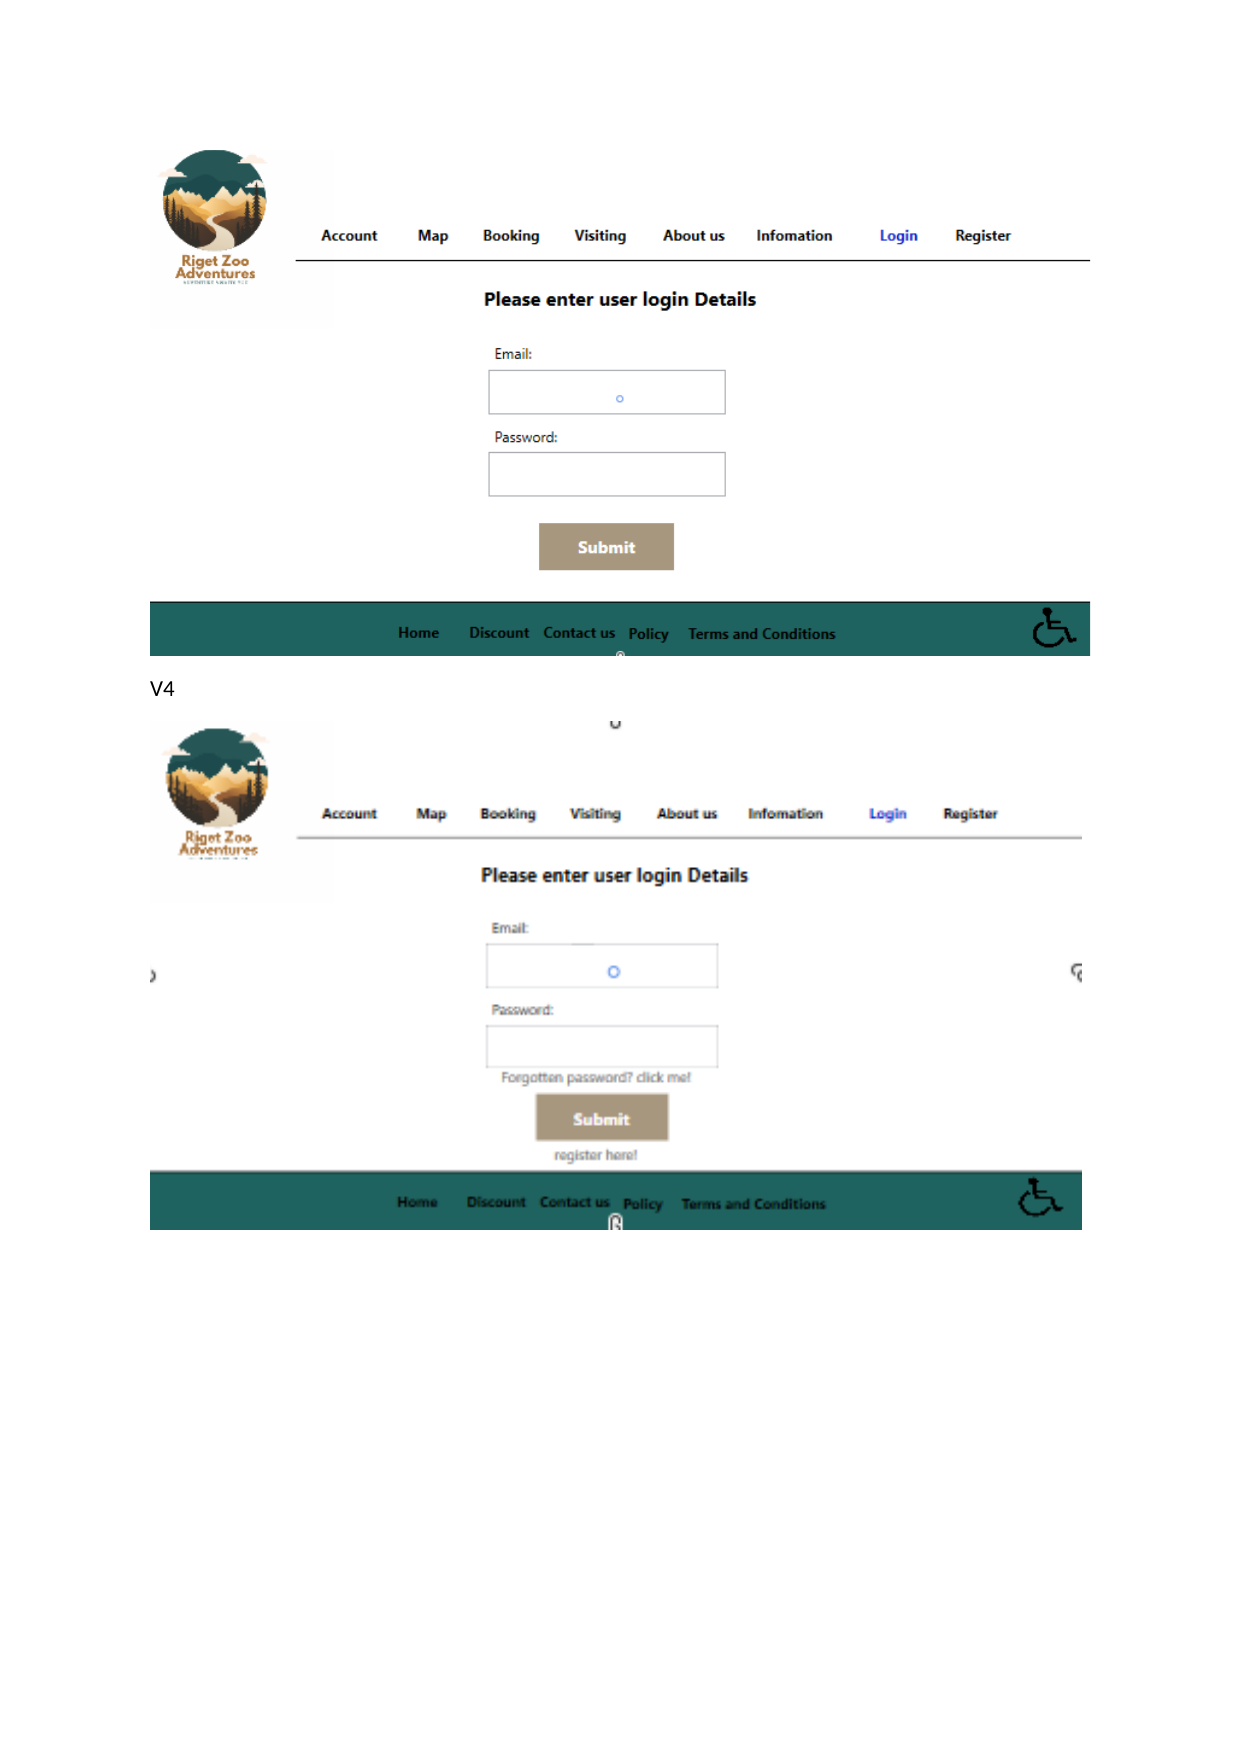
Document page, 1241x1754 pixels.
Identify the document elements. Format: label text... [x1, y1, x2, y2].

picture [150, 721, 1082, 1230]
picture [150, 150, 1091, 656]
text V4 [150, 674, 1090, 702]
